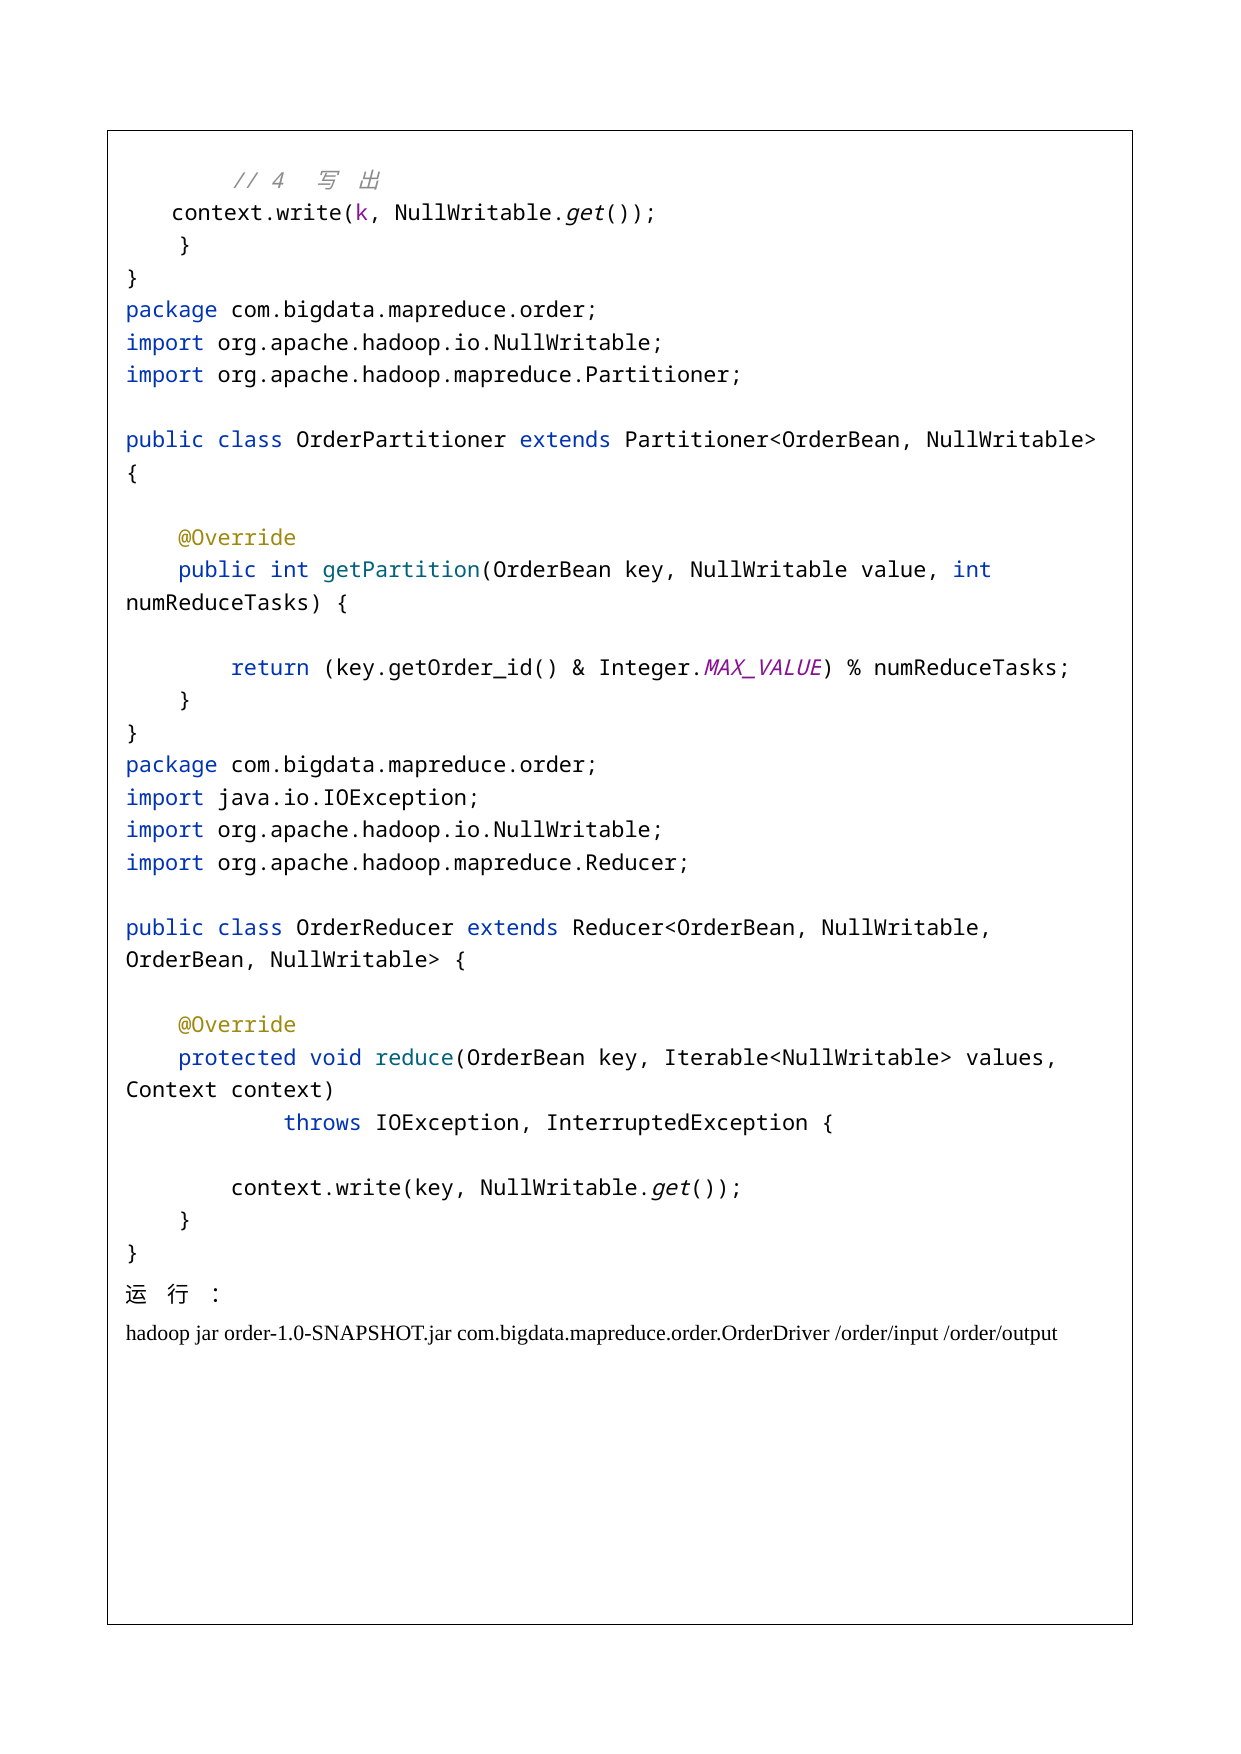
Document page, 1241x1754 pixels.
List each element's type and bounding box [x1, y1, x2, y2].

table_cell [108, 131, 1132, 1623]
